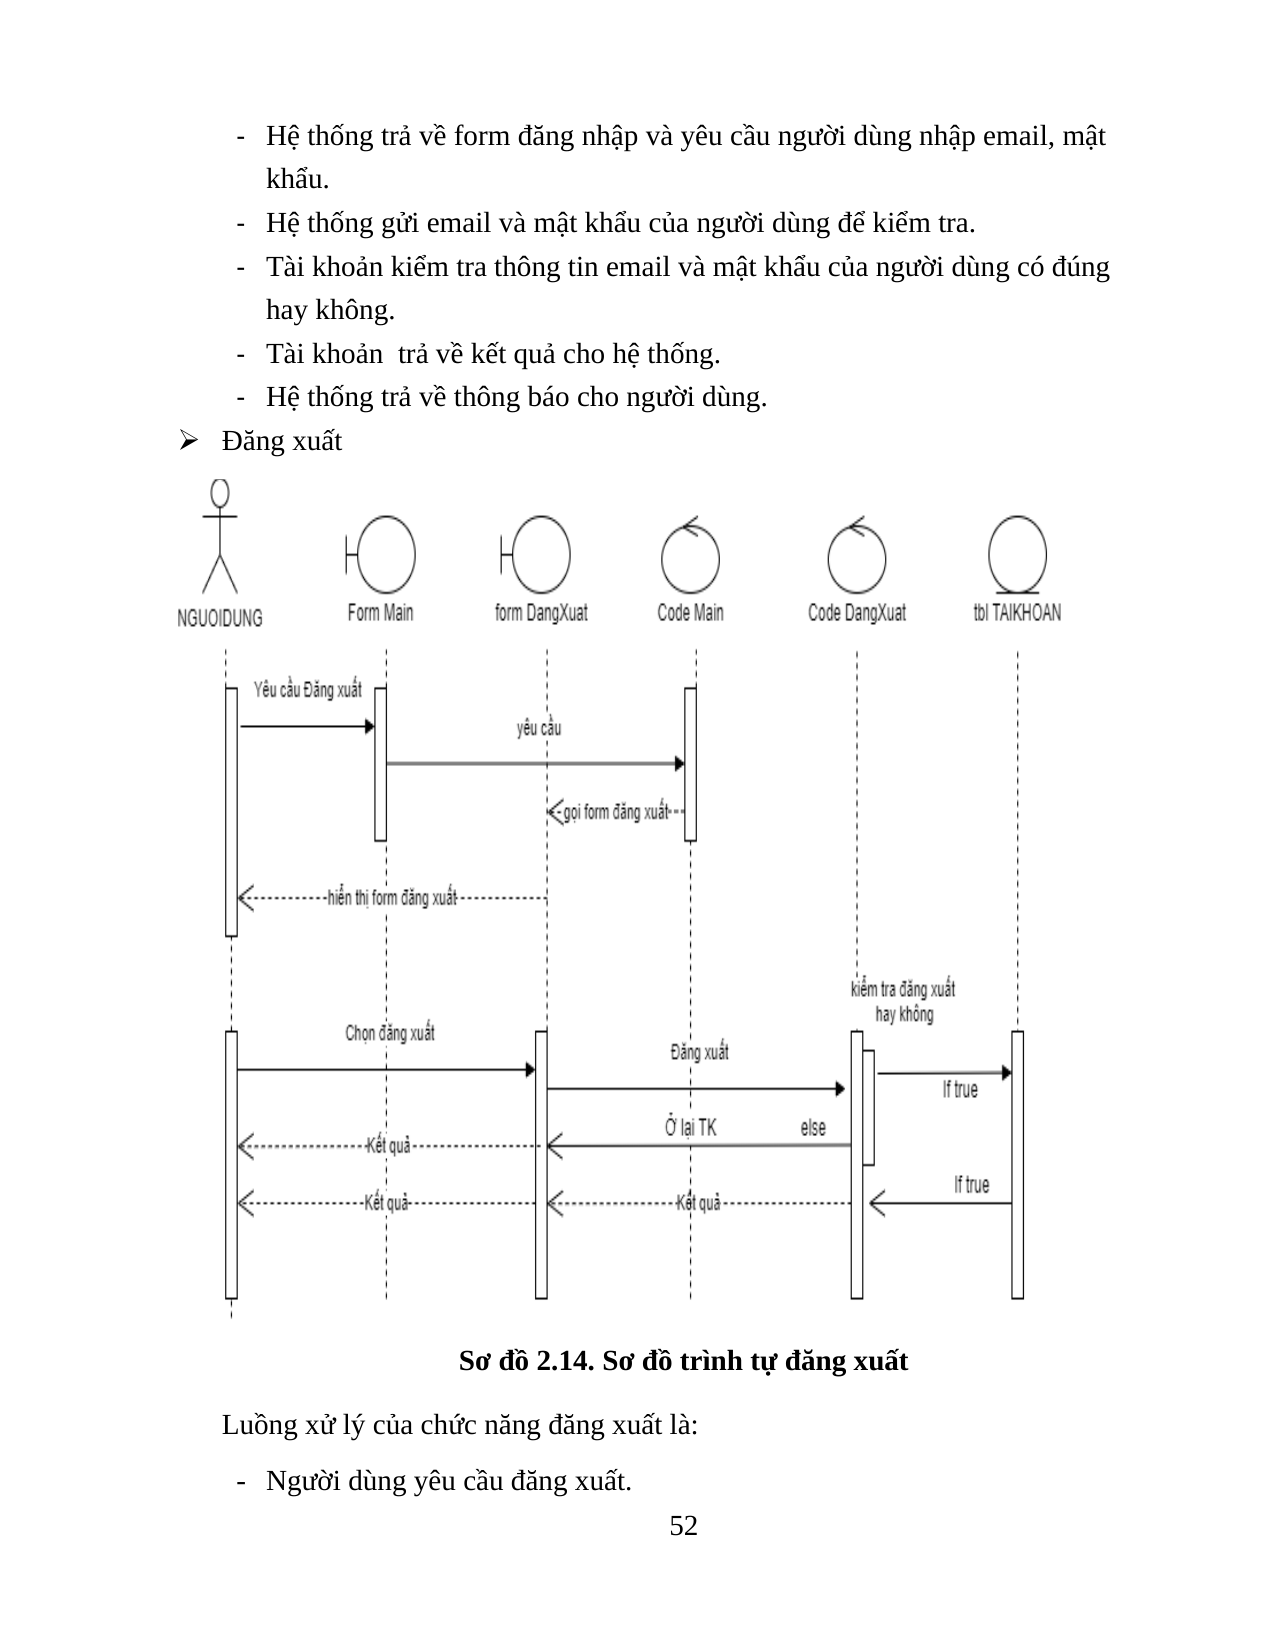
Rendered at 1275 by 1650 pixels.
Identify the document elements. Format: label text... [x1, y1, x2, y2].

list Hệ thống gửi email và mật khẩu của người dùng để kiểm tra. [236, 205, 1157, 239]
text Sơ đồ 2.14. Sơ đồ trình tự đăng xuất [177, 1343, 1157, 1376]
text Luồng xử lý của chức năng đăng xuất là: [177, 1407, 1157, 1441]
list Tài khoản trả về kết quả cho hệ thống. [236, 336, 1157, 369]
list Hệ thống trả về thông báo cho người dùng. [236, 379, 1157, 413]
list Người dùng yêu cầu đăng xuất. [236, 1463, 1157, 1497]
list Đăng xuất [177, 423, 1157, 457]
picture [177, 479, 1070, 1321]
list Tài khoản kiểm tra thông tin email và mật khẩu của người dùng có đúng hay không. [236, 249, 1157, 326]
list Hệ thống trả về form đăng nhập và yêu cầu người dùng nhập email, mật khẩu. [236, 118, 1157, 195]
